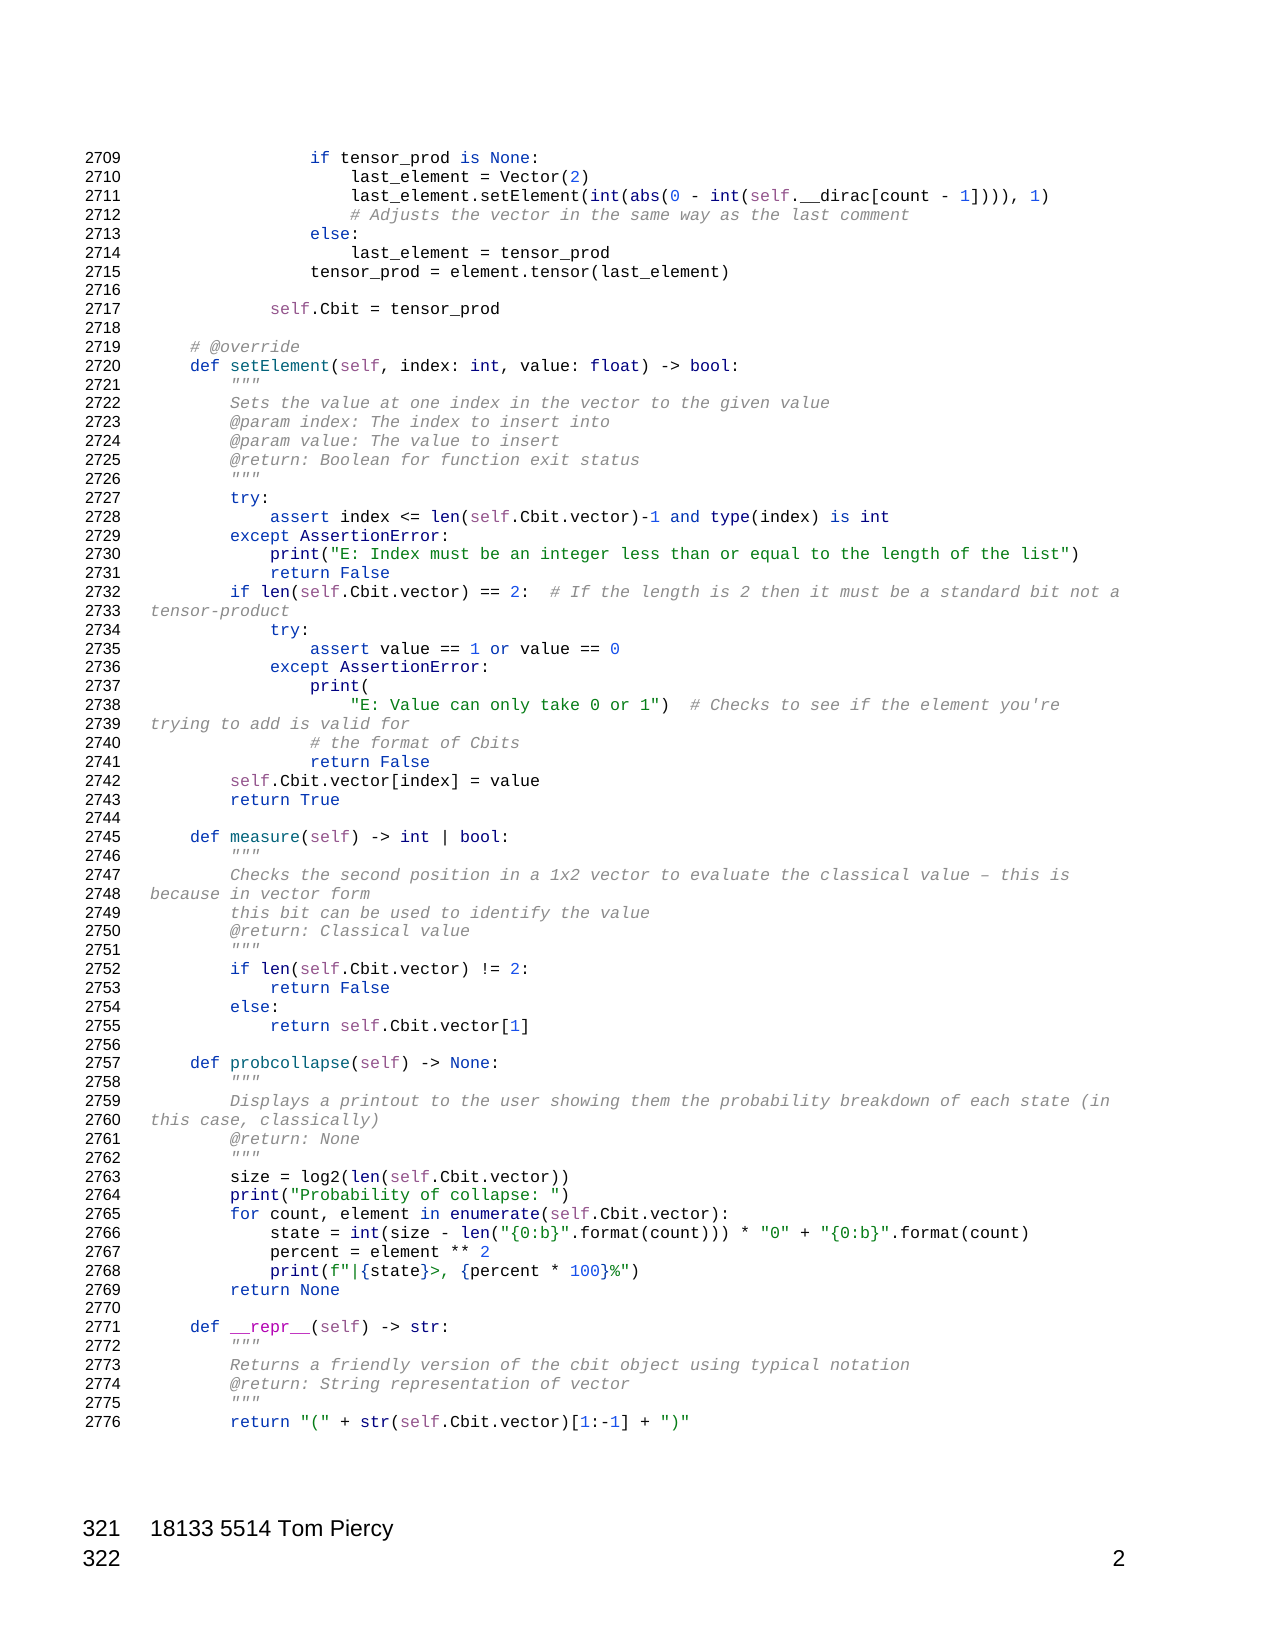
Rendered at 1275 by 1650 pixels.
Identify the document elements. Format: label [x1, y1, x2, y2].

picture [293, 362, 299, 371]
picture [233, 833, 239, 842]
text [150, 150, 1125, 1432]
